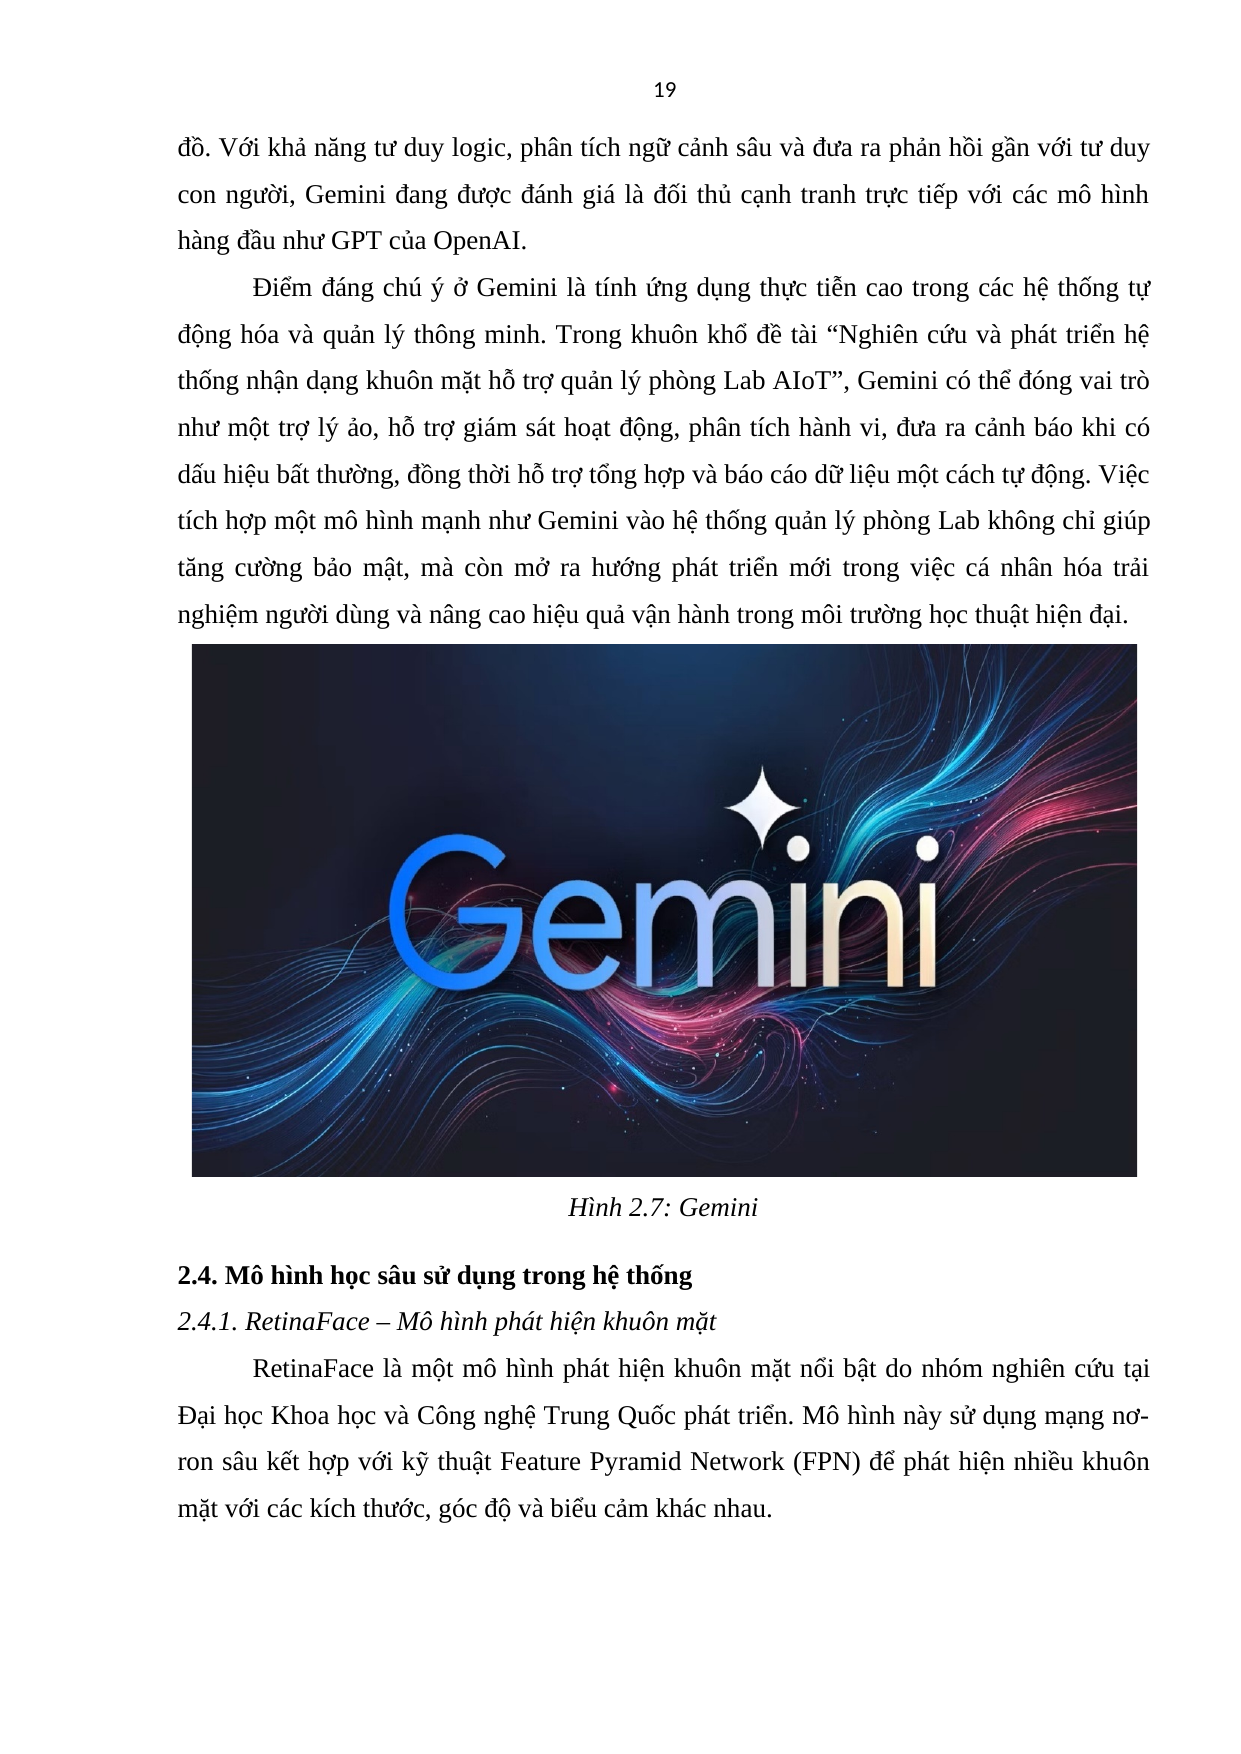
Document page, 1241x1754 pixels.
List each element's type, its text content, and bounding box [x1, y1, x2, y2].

text 2.4. Mô hình học sâu sử dụng trong hệ thống [177, 1259, 1152, 1290]
text Điểm đáng chú ý ở Gemini là tính ứng dụng thực tiễn cao trong các hệ thống tự động hóa và quản lý thông minh. Trong khuôn khổ đề tài “Nghiên cứu và phát triển hệ thống nhận dạng khuôn mặt hỗ trợ quản lý phòng Lab AIoT”, Gemini có thể đóng vai trò như một trợ lý ảo, hỗ trợ giám sát hoạt động, phân tích hành vi, đưa ra cảnh báo khi có dấu hiệu bất thường, đồng thời hỗ trợ tổng hợp và báo cáo dữ liệu một cách tự động. Việc tích hợp một mô hình mạnh như Gemini vào hệ thống quản lý phòng Lab không chỉ giúp tăng cường bảo mật, mà còn mở ra hướng phát triển mới trong việc cá nhân hóa trải nghiệm người dùng và nâng cao hiệu quả vận hành trong môi trường học thuật hiện đại. [177, 271, 1152, 629]
picture [191, 644, 1138, 1177]
text 2.4.1. RetinaFace – Mô hình phát hiện khuôn mặt [177, 1305, 1152, 1337]
text Hình 2.7: Gemini [177, 1191, 1152, 1222]
text RetinaFace là một mô hình phát hiện khuôn mặt nổi bật do nhóm nghiên cứu tại Đại học Khoa học và Công nghệ Trung Quốc phát triển. Mô hình này sử dụng mạng nơ-ron sâu kết hợp với kỹ thuật Feature Pyramid Network (FPN) để phát hiện nhiều khuôn mặt với các kích thước, góc độ và biểu cảm khác nhau. [177, 1352, 1152, 1523]
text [177, 131, 1152, 256]
